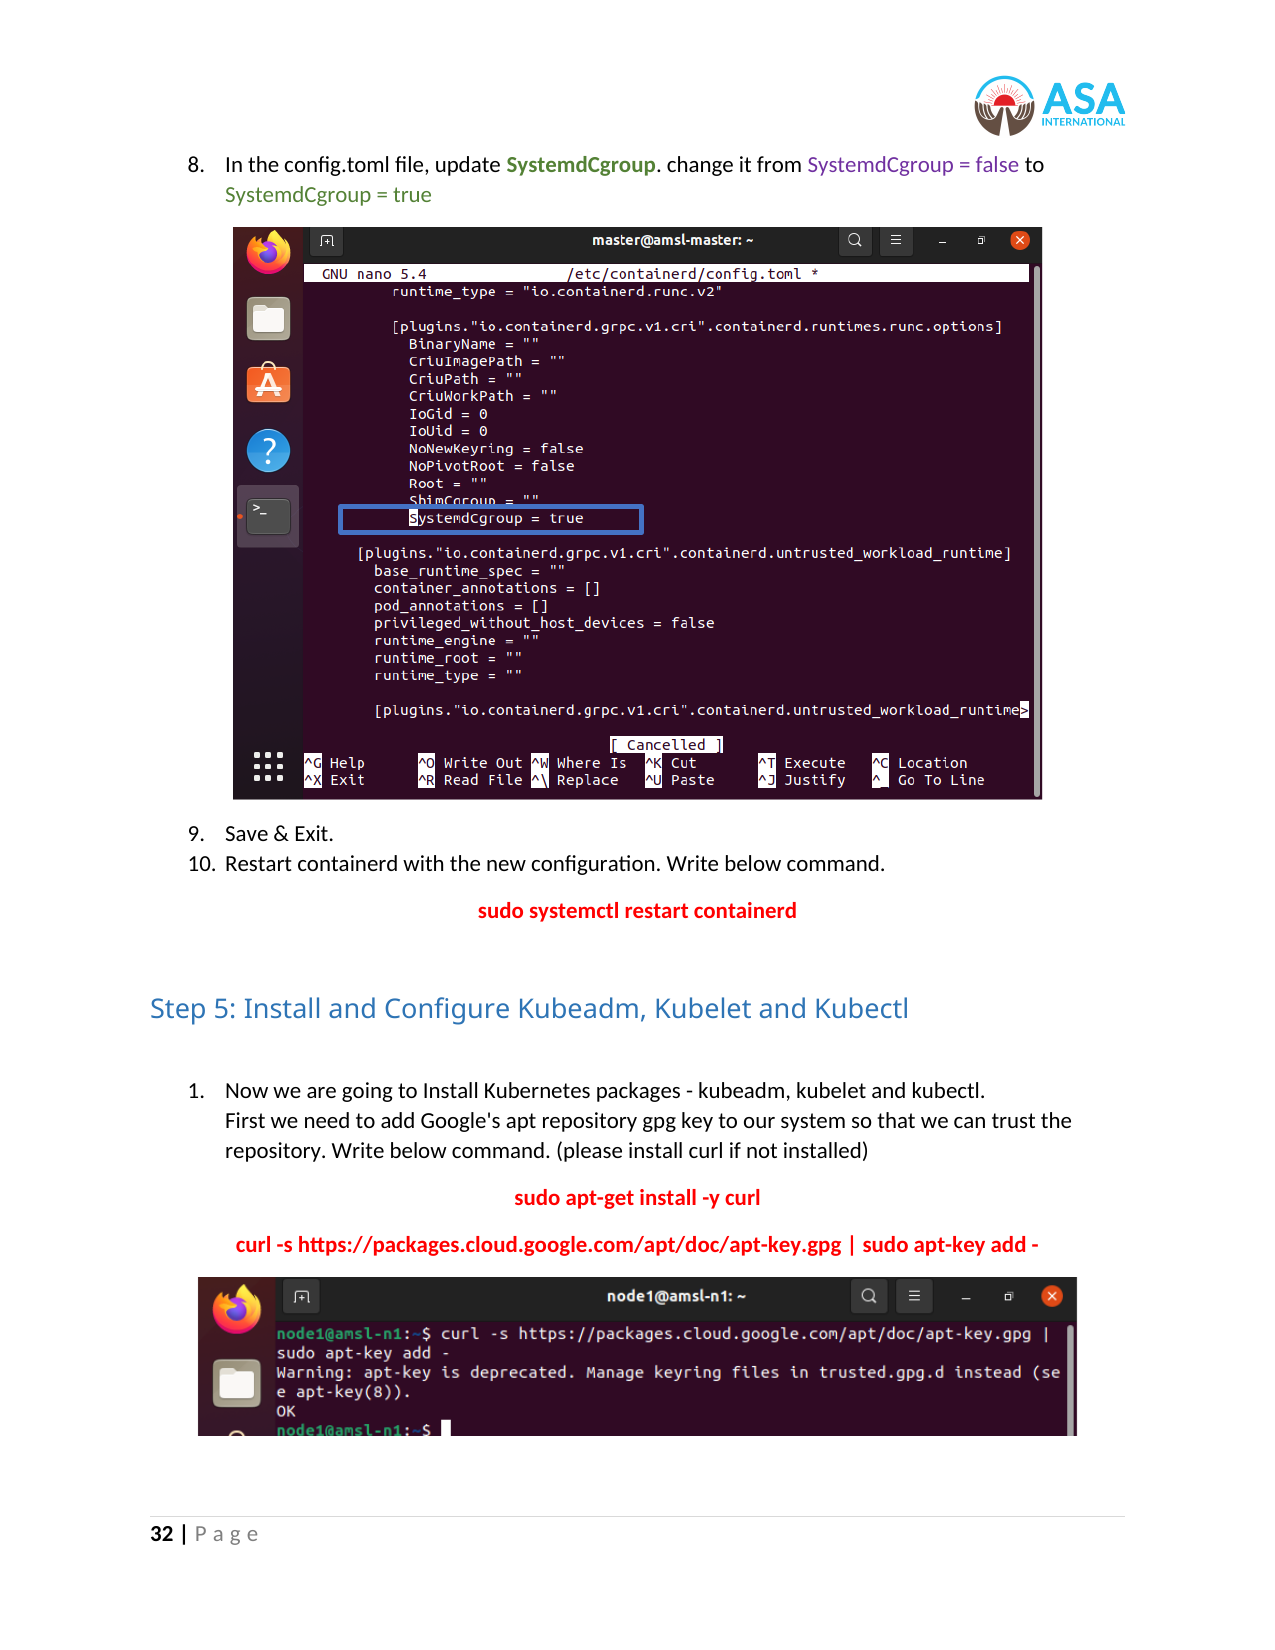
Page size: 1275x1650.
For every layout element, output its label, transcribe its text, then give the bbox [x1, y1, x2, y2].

text sudo systemctl restart containerd [150, 896, 1125, 924]
subtitle Step 5: Install and Configure Kubeadm, Kubelet and Kubectl [150, 989, 1125, 1026]
picture [973, 75, 1125, 138]
list In the config.toml file, update SystemdCgroup. change it from SystemdCgroup = false to SystemdCgroup = true [187, 150, 1125, 208]
picture [197, 1277, 1078, 1436]
text sudo apt-get install -y curl [150, 1183, 1125, 1211]
list Save & Exit. [187, 819, 1125, 847]
picture [232, 227, 1043, 800]
list Now we are going to Install Kubernetes packages - kubeadm, kubelet and kubectl. [187, 1076, 1125, 1104]
list First we need to add Google's apt repository gpg key to our system so that we can trust the repository. Write below command. (please install curl if not installed) [225, 1106, 1125, 1164]
list Restart containerd with the new configuration. Write below command. [187, 849, 1125, 877]
text curl -s https://packages.cloud.google.com/apt/doc/apt-key.gpg | sudo apt-key add - [150, 1230, 1125, 1258]
